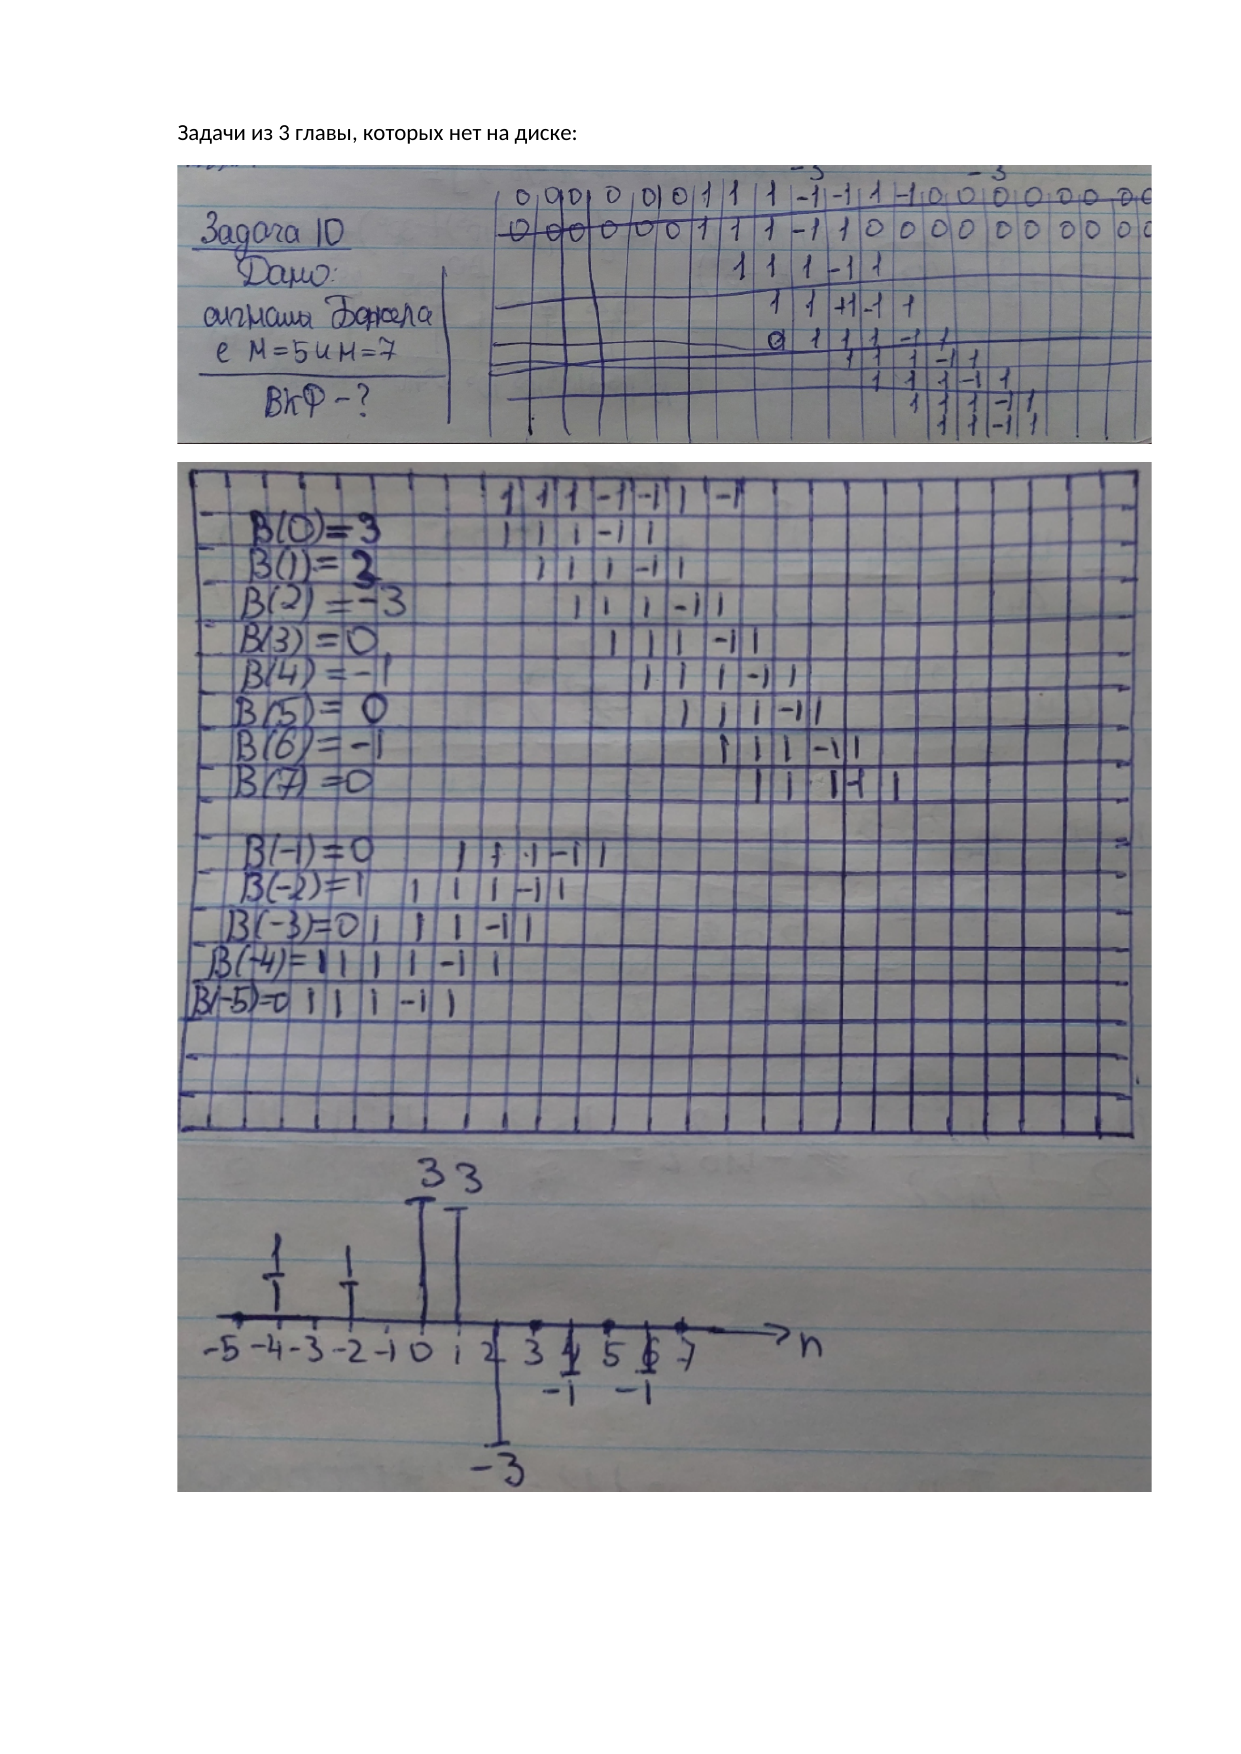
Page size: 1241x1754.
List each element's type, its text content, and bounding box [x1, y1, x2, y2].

picture [177, 462, 1152, 1492]
picture [177, 165, 1152, 444]
text Задачи из 3 главы, которых нет на диске: [177, 118, 1152, 146]
